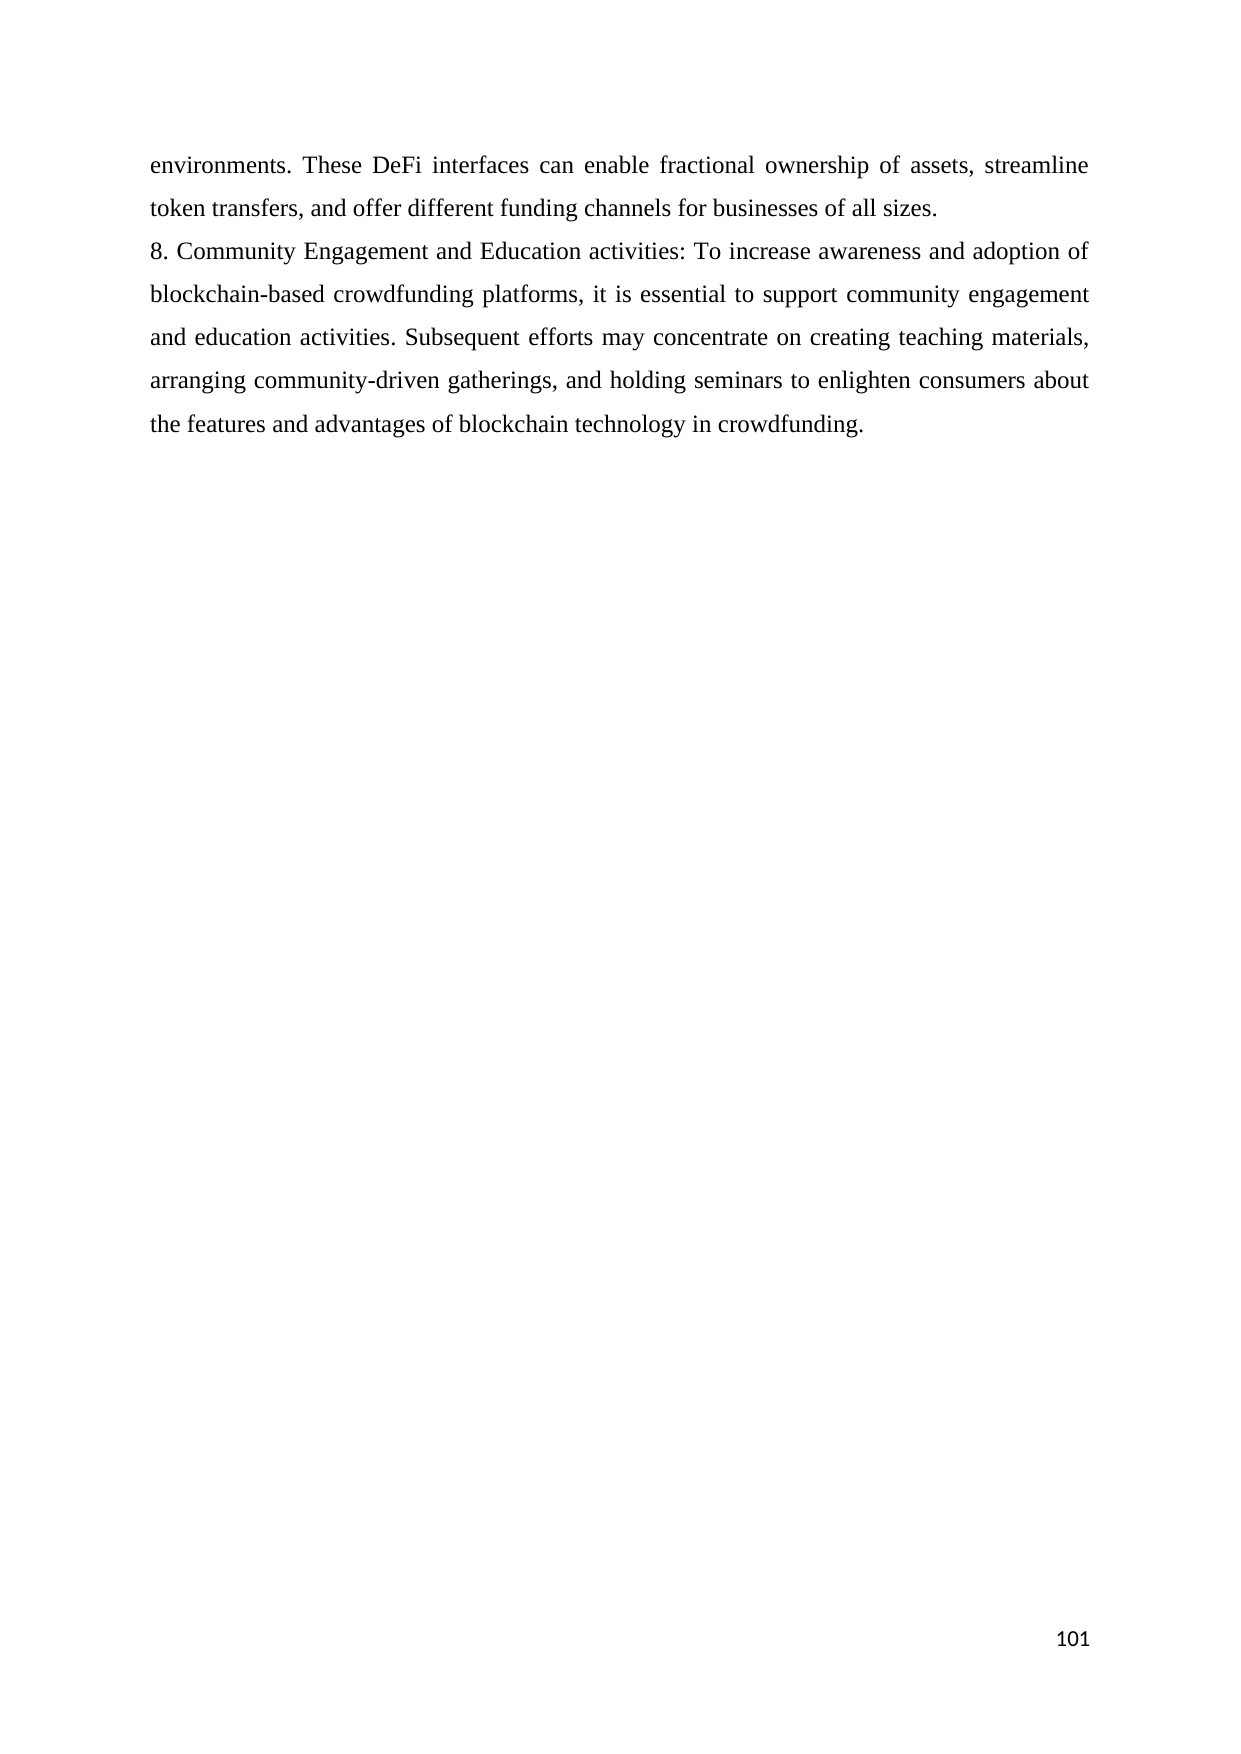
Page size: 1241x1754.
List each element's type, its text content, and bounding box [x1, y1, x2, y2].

text 8. Community Engagement and Education activities: To increase awareness and adoption of blockchain-based crowdfunding platforms, it is essential to support community engagement and education activities. Subsequent efforts may concentrate on creating teaching materials, arranging community-driven gatherings, and holding seminars to enlighten consumers about the features and advantages of blockchain technology in crowdfunding. [150, 236, 1090, 437]
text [150, 150, 1090, 222]
